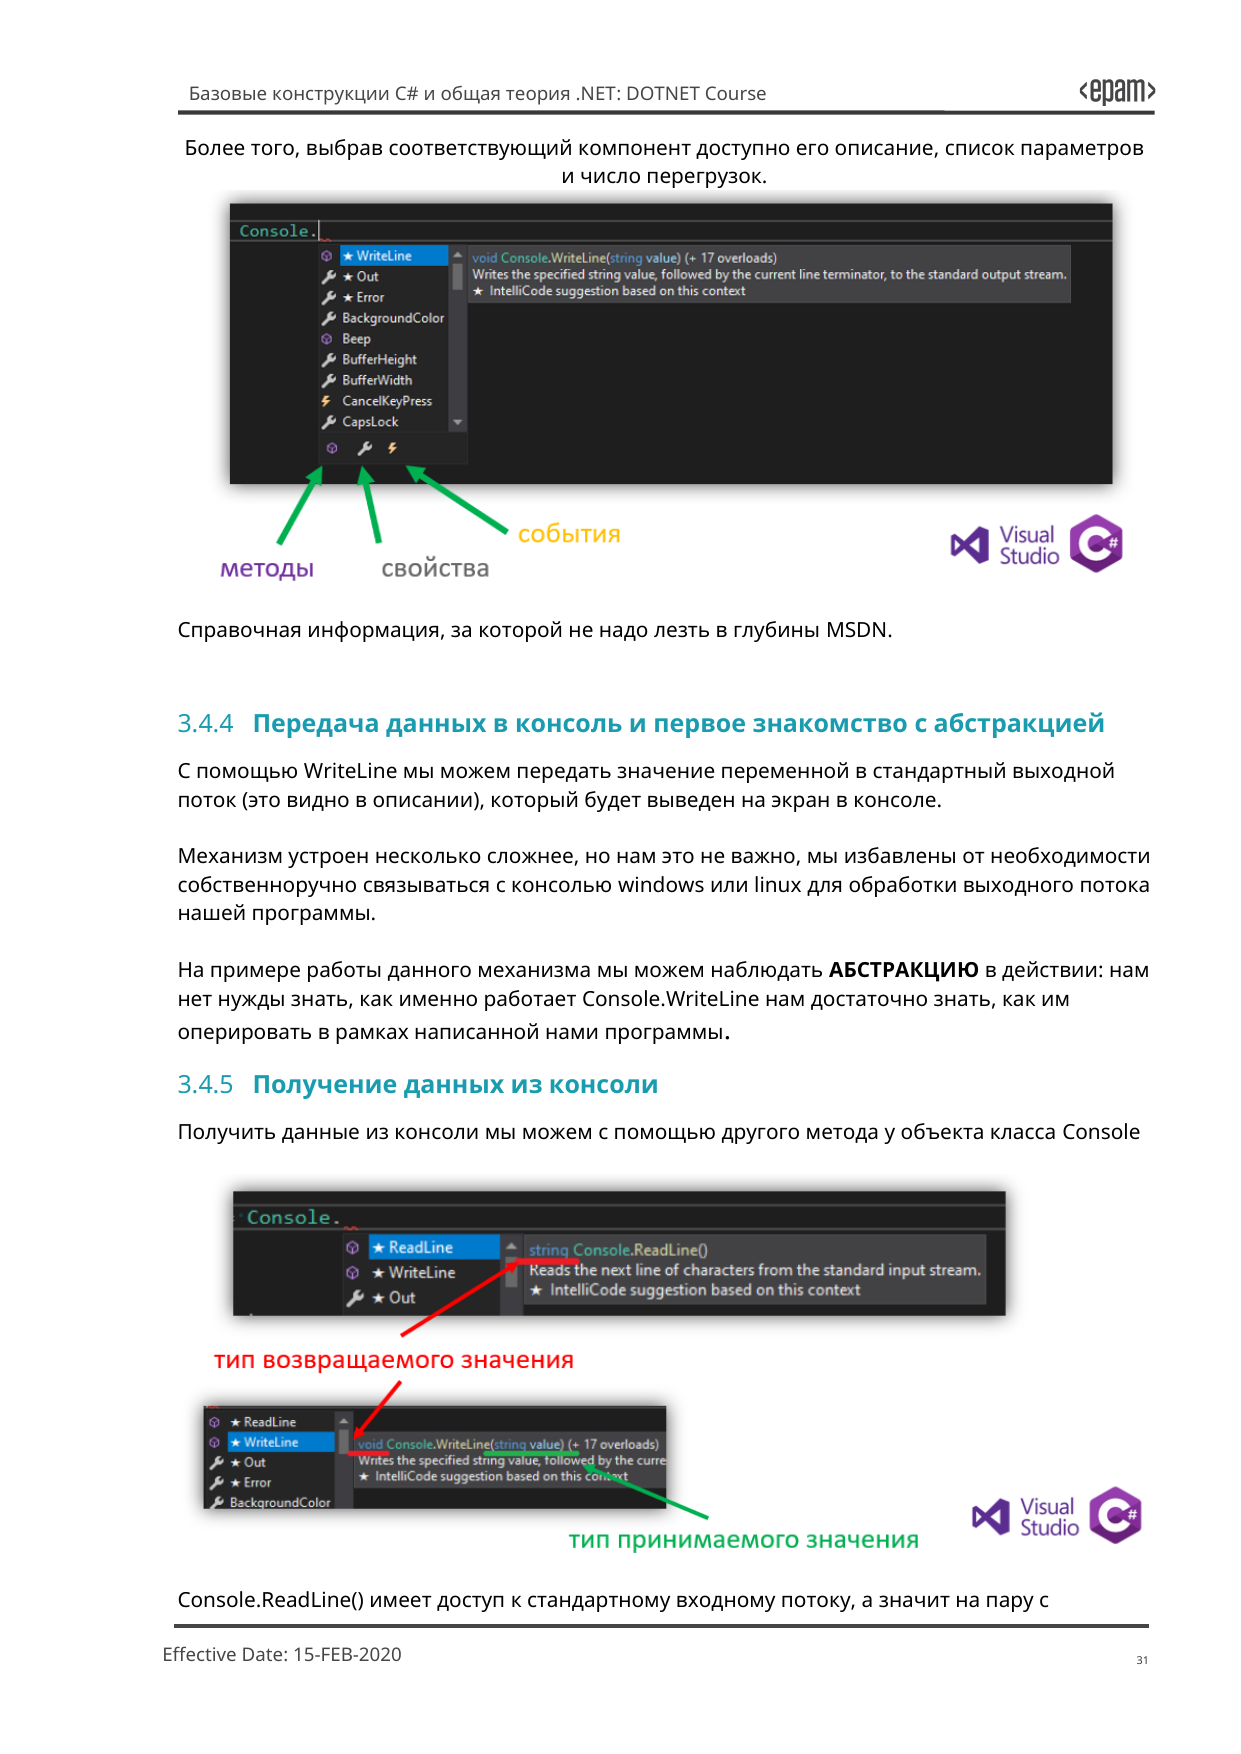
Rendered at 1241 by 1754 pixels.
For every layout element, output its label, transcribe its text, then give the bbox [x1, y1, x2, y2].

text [177, 1585, 1152, 1614]
text Справочная информация, за которой не надо лезть в глубины MSDN. [177, 615, 1152, 644]
text На примере работы данного механизма мы можем наблюдать АБСТРАКЦИЮ в действии: нам нет нужды знать, как именно работает Console.WriteLine нам достаточно знать, как им оперировать в рамках написанной нами программы. [177, 955, 1152, 1046]
text Получить данные из консоли мы можем с помощью другого метода у объекта класса Console [177, 1117, 1152, 1146]
picture [177, 190, 1152, 587]
subtitle Передача данных в консоль и первое знакомство с абстракцией [177, 706, 1152, 739]
text Более того, выбрав соответствующий компонент доступно его описание, список параметров и число перегрузок. [177, 133, 1152, 190]
text Механизм устроен несколько сложнее, но нам это не важно, мы избавлены от необходимости собственноручно связываться с консолью windows или linux для обработки выходного потока нашей программы. [177, 842, 1152, 927]
text С помощью WriteLine мы можем передать значение переменной в стандартный выходной поток (это видно в описании), который будет выведен на экран в консоле. [177, 756, 1152, 813]
picture [177, 1174, 1152, 1557]
subtitle Получение данных из консоли [177, 1067, 1152, 1101]
